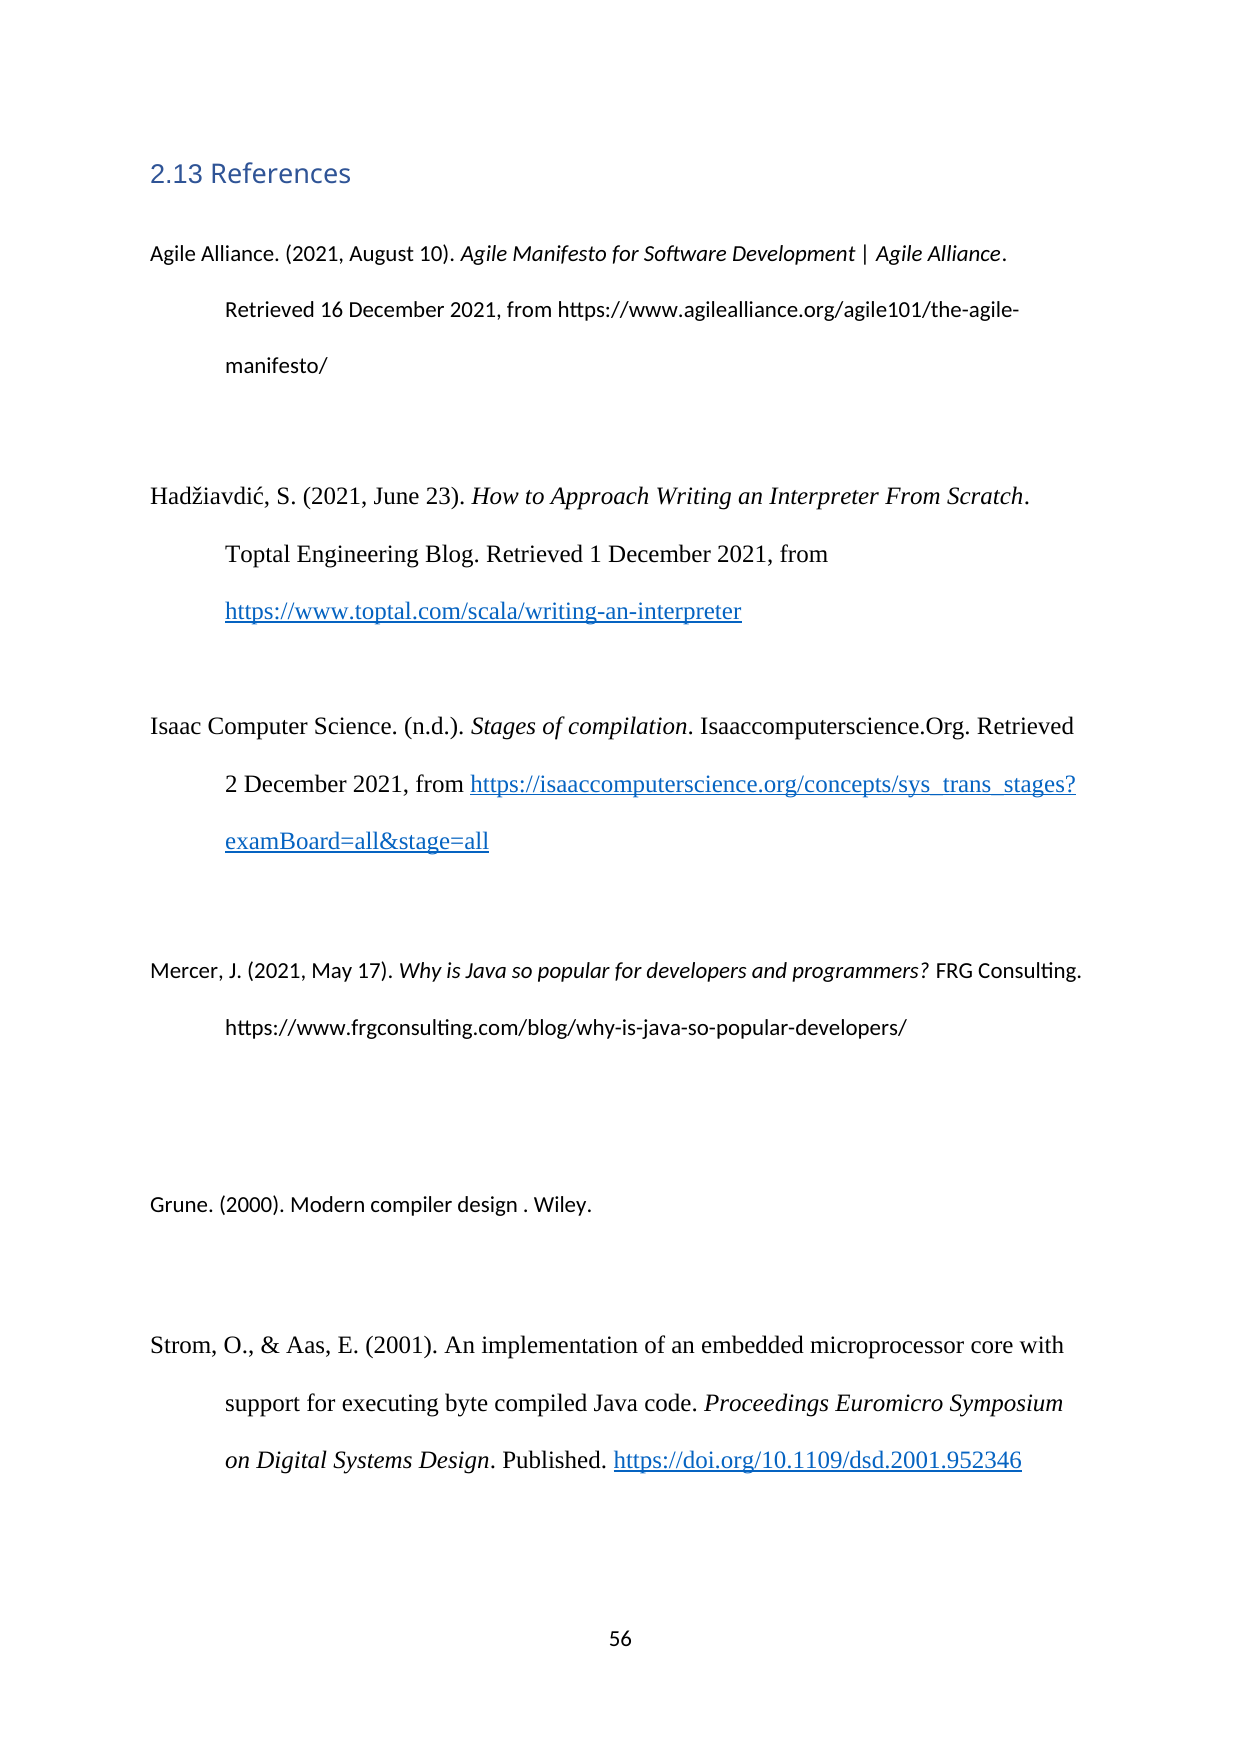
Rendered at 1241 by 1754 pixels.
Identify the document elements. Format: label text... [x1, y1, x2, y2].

subtitle References [150, 154, 1090, 191]
text Agile Alliance. (2021, August 10). Agile Manifesto for Software Development | Agile Alliance. Retrieved 16 December 2021, from https://www.agilealliance.org/agile101/the-agile-manifesto/ [150, 239, 1090, 379]
text Mercer, J. (2021, May 17). Why is Java so popular for developers and programmers? FRG Consulting. https://www.frgconsulting.com/blog/why-is-java-so-popular-developers/ [150, 957, 1090, 1041]
text Strom, O., & Aas, E. (2001). An implementation of an embedded microprocessor core with support for executing byte compiled Java code. Proceedings Euromicro Symposium on Digital Systems Design. Published. https://doi.org/10.1109/dsd.2001.952346 [150, 1330, 1090, 1474]
text Hadžiavdić, S. (2021, June 23). How to Approach Writing an Interpreter From Scratch. Toptal Engineering Blog. Retrieved 1 December 2021, from https://www.toptal.com/scala/writing-an-interpreter [150, 481, 1090, 625]
text Isaac Computer Science. (n.d.). Stages of compilation. Isaaccomputerscience.Org. Retrieved 2 December 2021, from https://isaaccomputerscience.org/concepts/sys_trans_stages?examBoard=all&stage=all [150, 711, 1090, 855]
text Grune. (2000). Modern compiler design . Wiley. [150, 1190, 1090, 1218]
